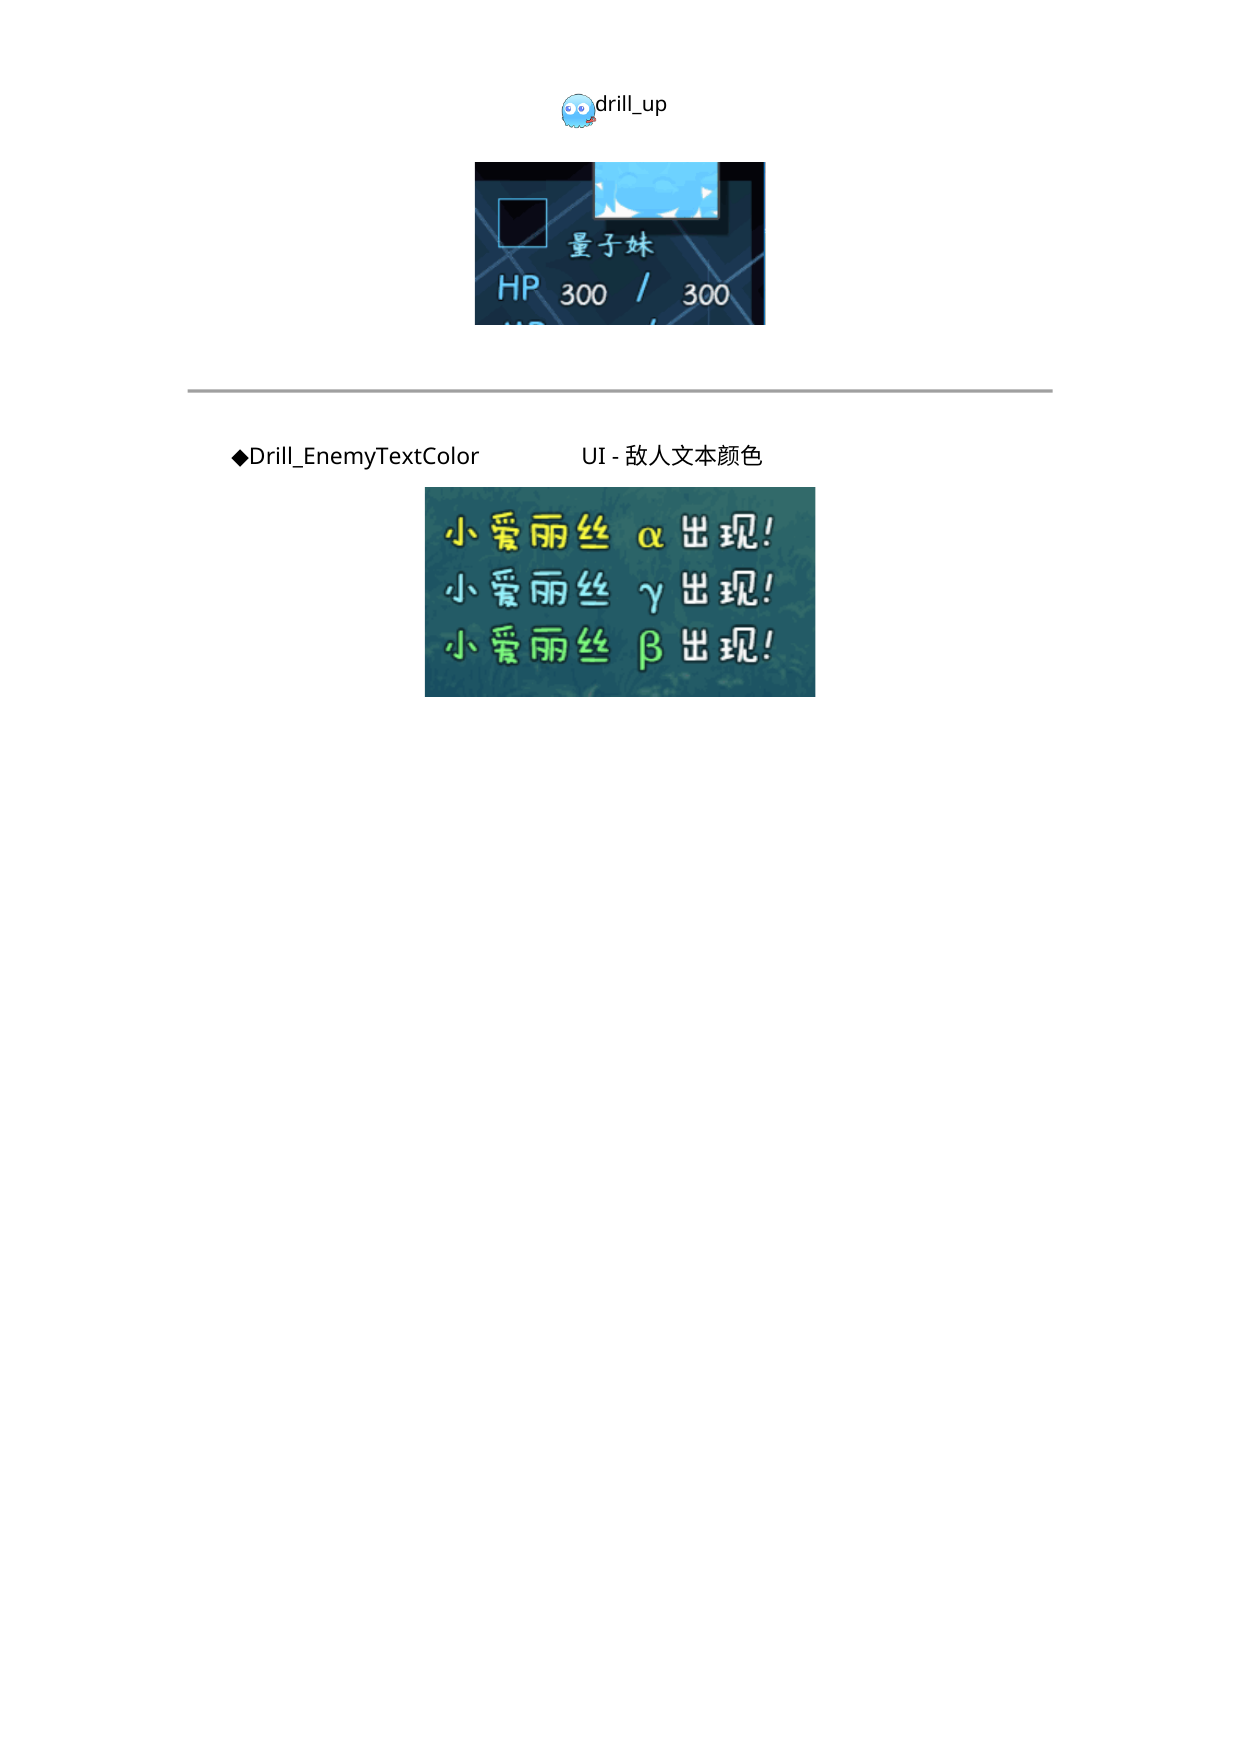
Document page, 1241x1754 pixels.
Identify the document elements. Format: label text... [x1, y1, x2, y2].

picture [556, 88, 597, 130]
picture [474, 162, 766, 325]
picture [424, 487, 816, 697]
text ◆Drill_EnemyTextColor UI - 敌人文本颜色 [187, 422, 1053, 487]
